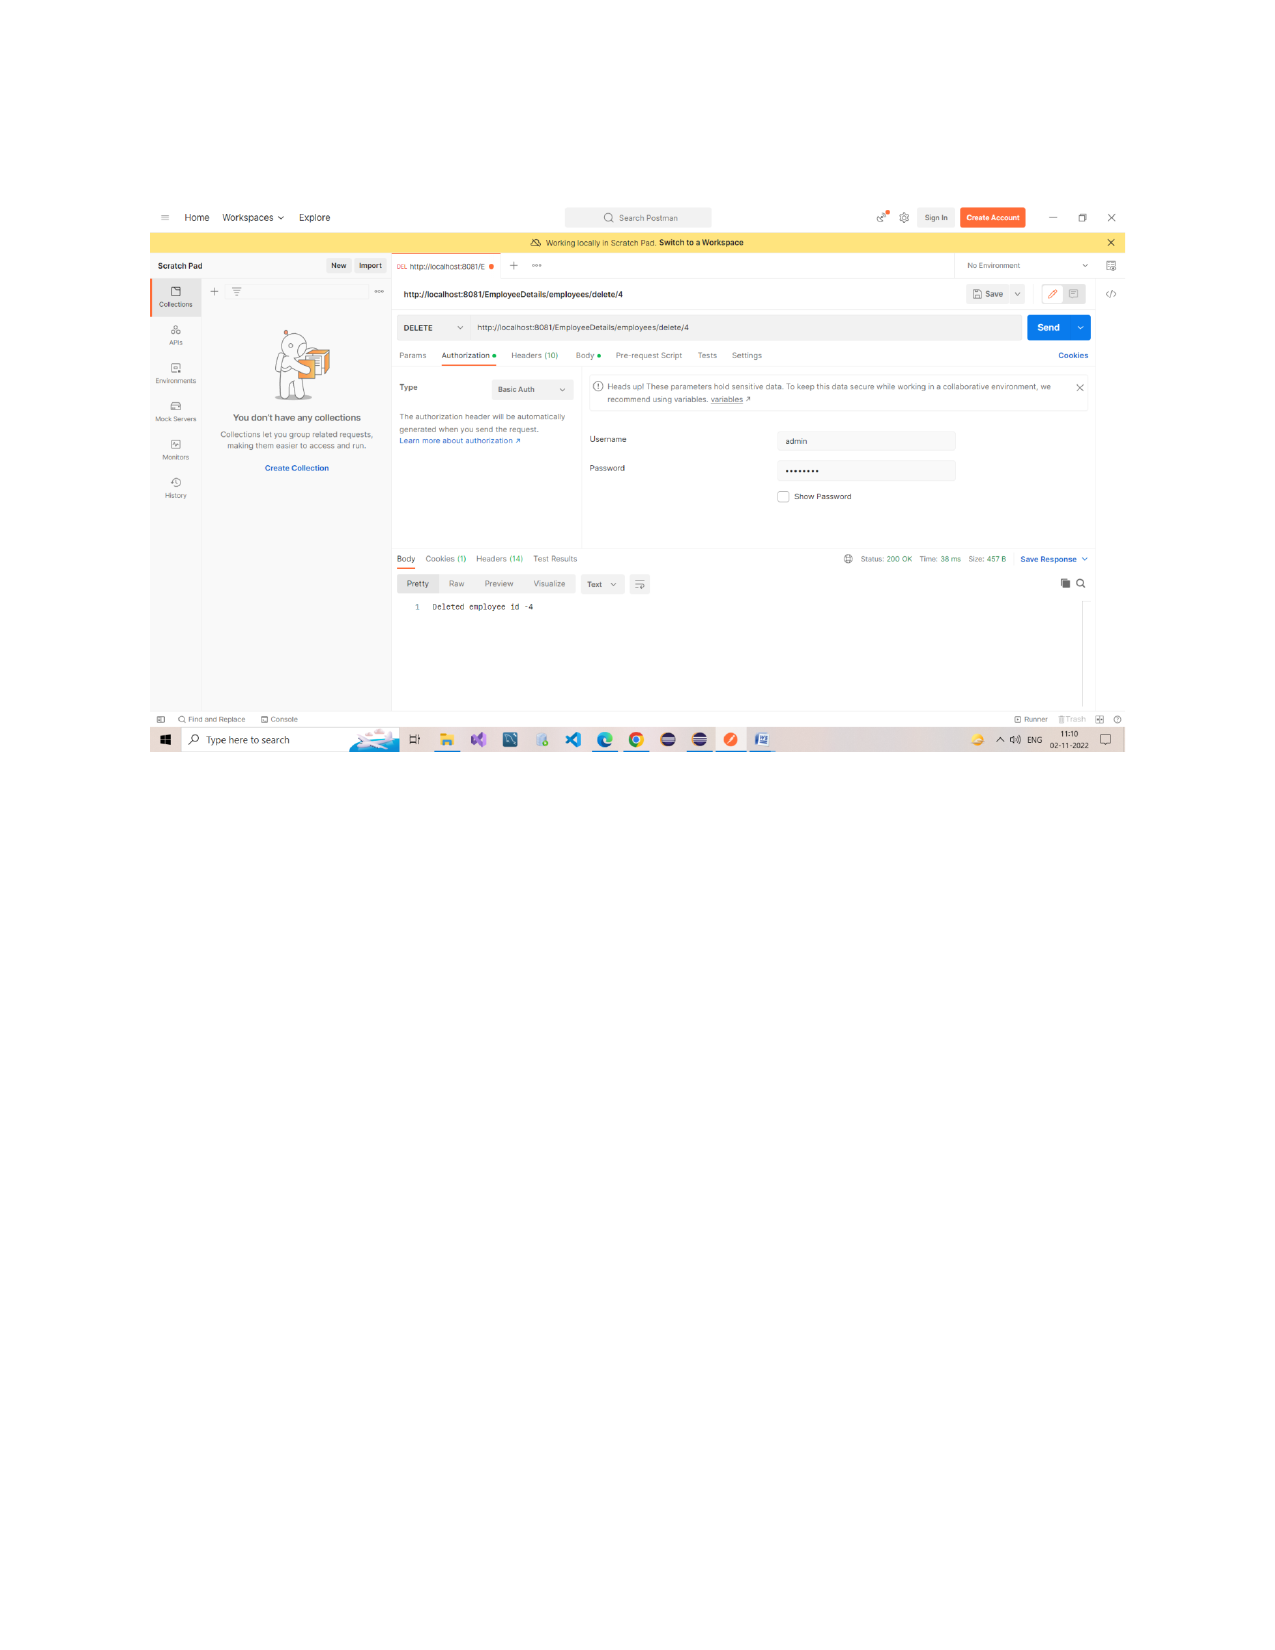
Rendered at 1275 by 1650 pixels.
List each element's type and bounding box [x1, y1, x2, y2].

picture [150, 203, 1125, 752]
